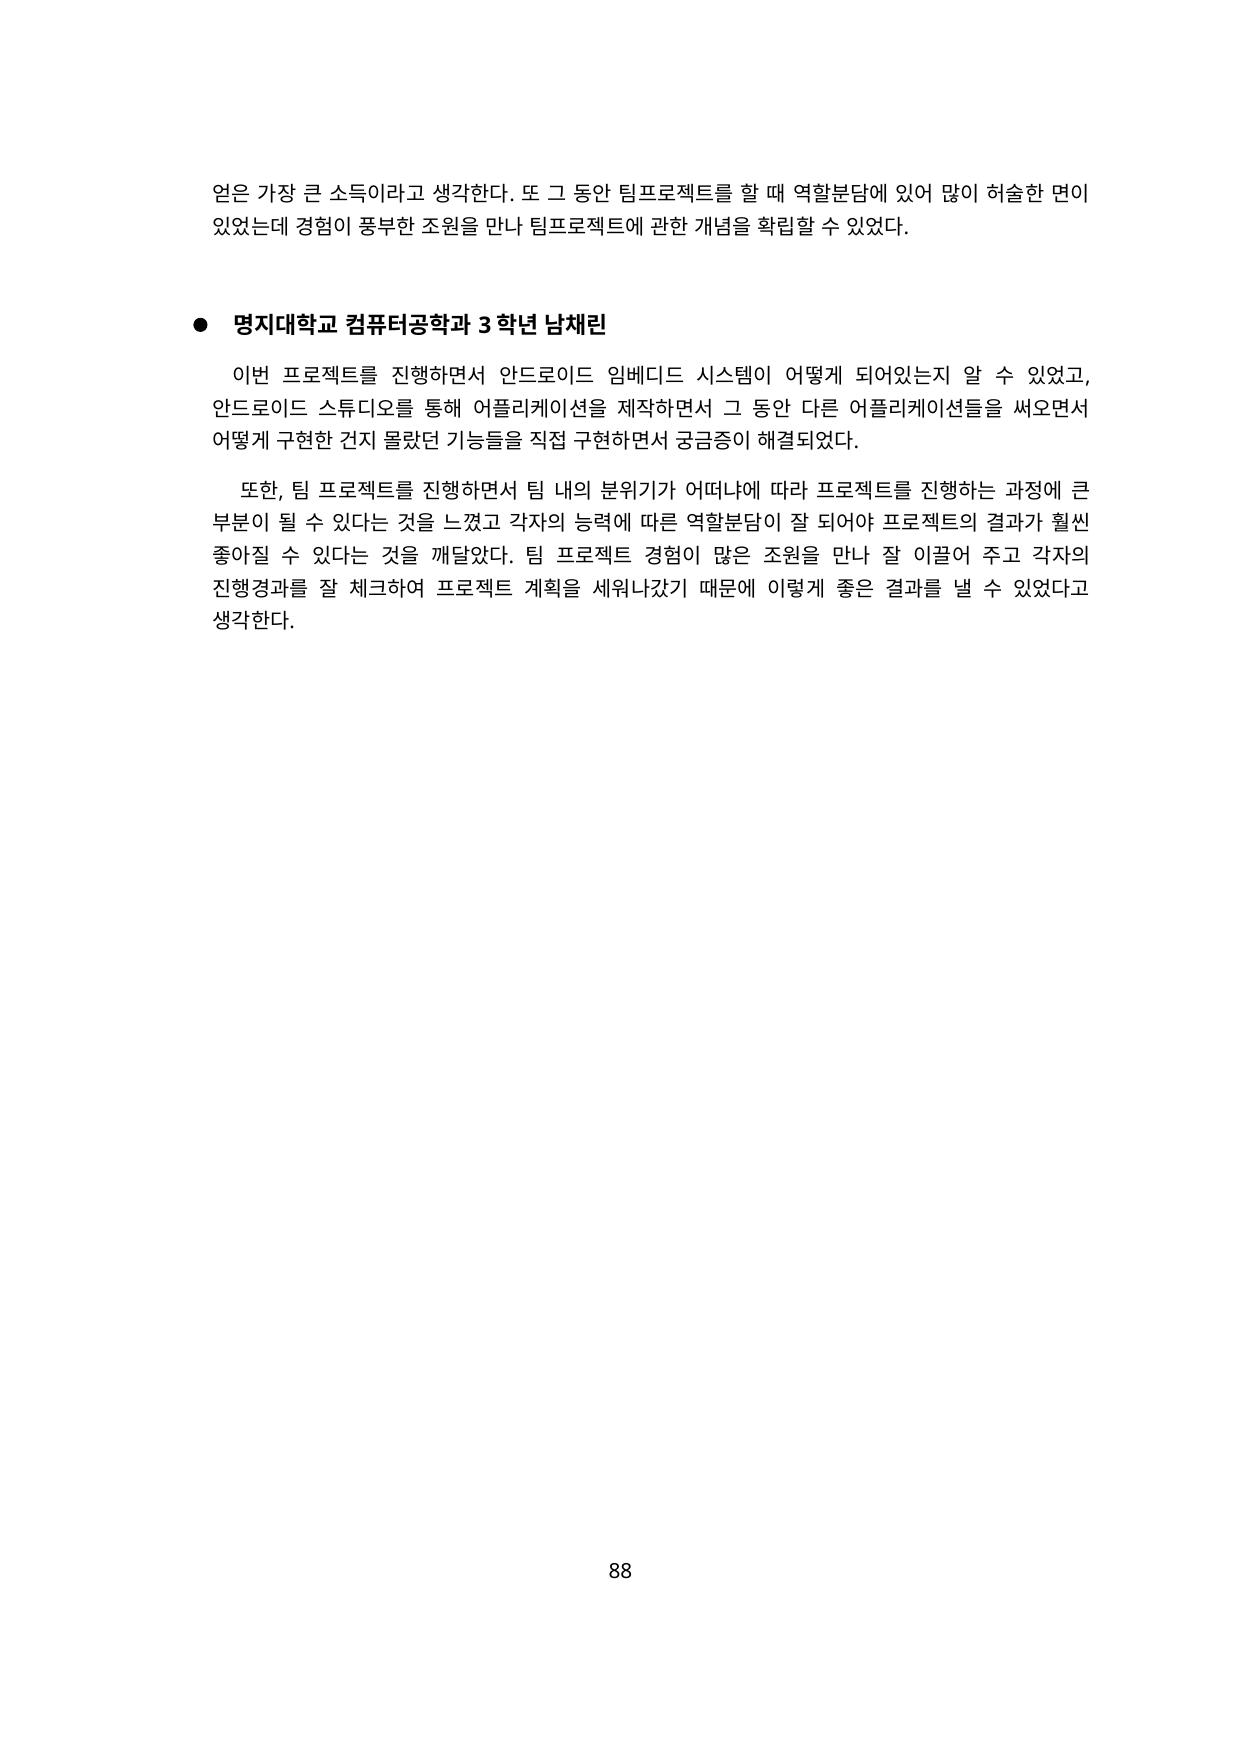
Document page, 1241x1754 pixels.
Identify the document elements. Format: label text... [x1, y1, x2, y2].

list 명지대학교 컴퓨터공학과 3학년 남채린 [192, 307, 1090, 340]
text 또한, 팀 프로젝트를 진행하면서 팀 내의 분위기가 어떠냐에 따라 프로젝트를 진행하는 과정에 큰 부분이 될 수 있다는 것을 느꼈고 각자의 능력에 따른 역할분담이 잘 되어야 프로젝트의 결과가 훨씬 좋아질 수 있다는 것을 깨달았다. 팀 프로젝트 경험이 많은 조원을 만나 잘 이끌어 주고 각자의 진행경과를 잘 체크하여 프로젝트 계획을 세워나갔기 때문에 이렇게 좋은 결과를 낼 수 있었다고 생각한다. [212, 474, 1090, 635]
text 이번 프로젝트를 진행하면서 안드로이드 임베디드 시스템이 어떻게 되어있는지 알 수 있었고, 안드로이드 스튜디오를 통해 어플리케이션을 제작하면서 그 동안 다른 어플리케이션들을 써오면서 어떻게 구현한 건지 몰랐던 기능들을 직접 구현하면서 궁금증이 해결되었다. [212, 359, 1090, 455]
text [212, 177, 1090, 240]
